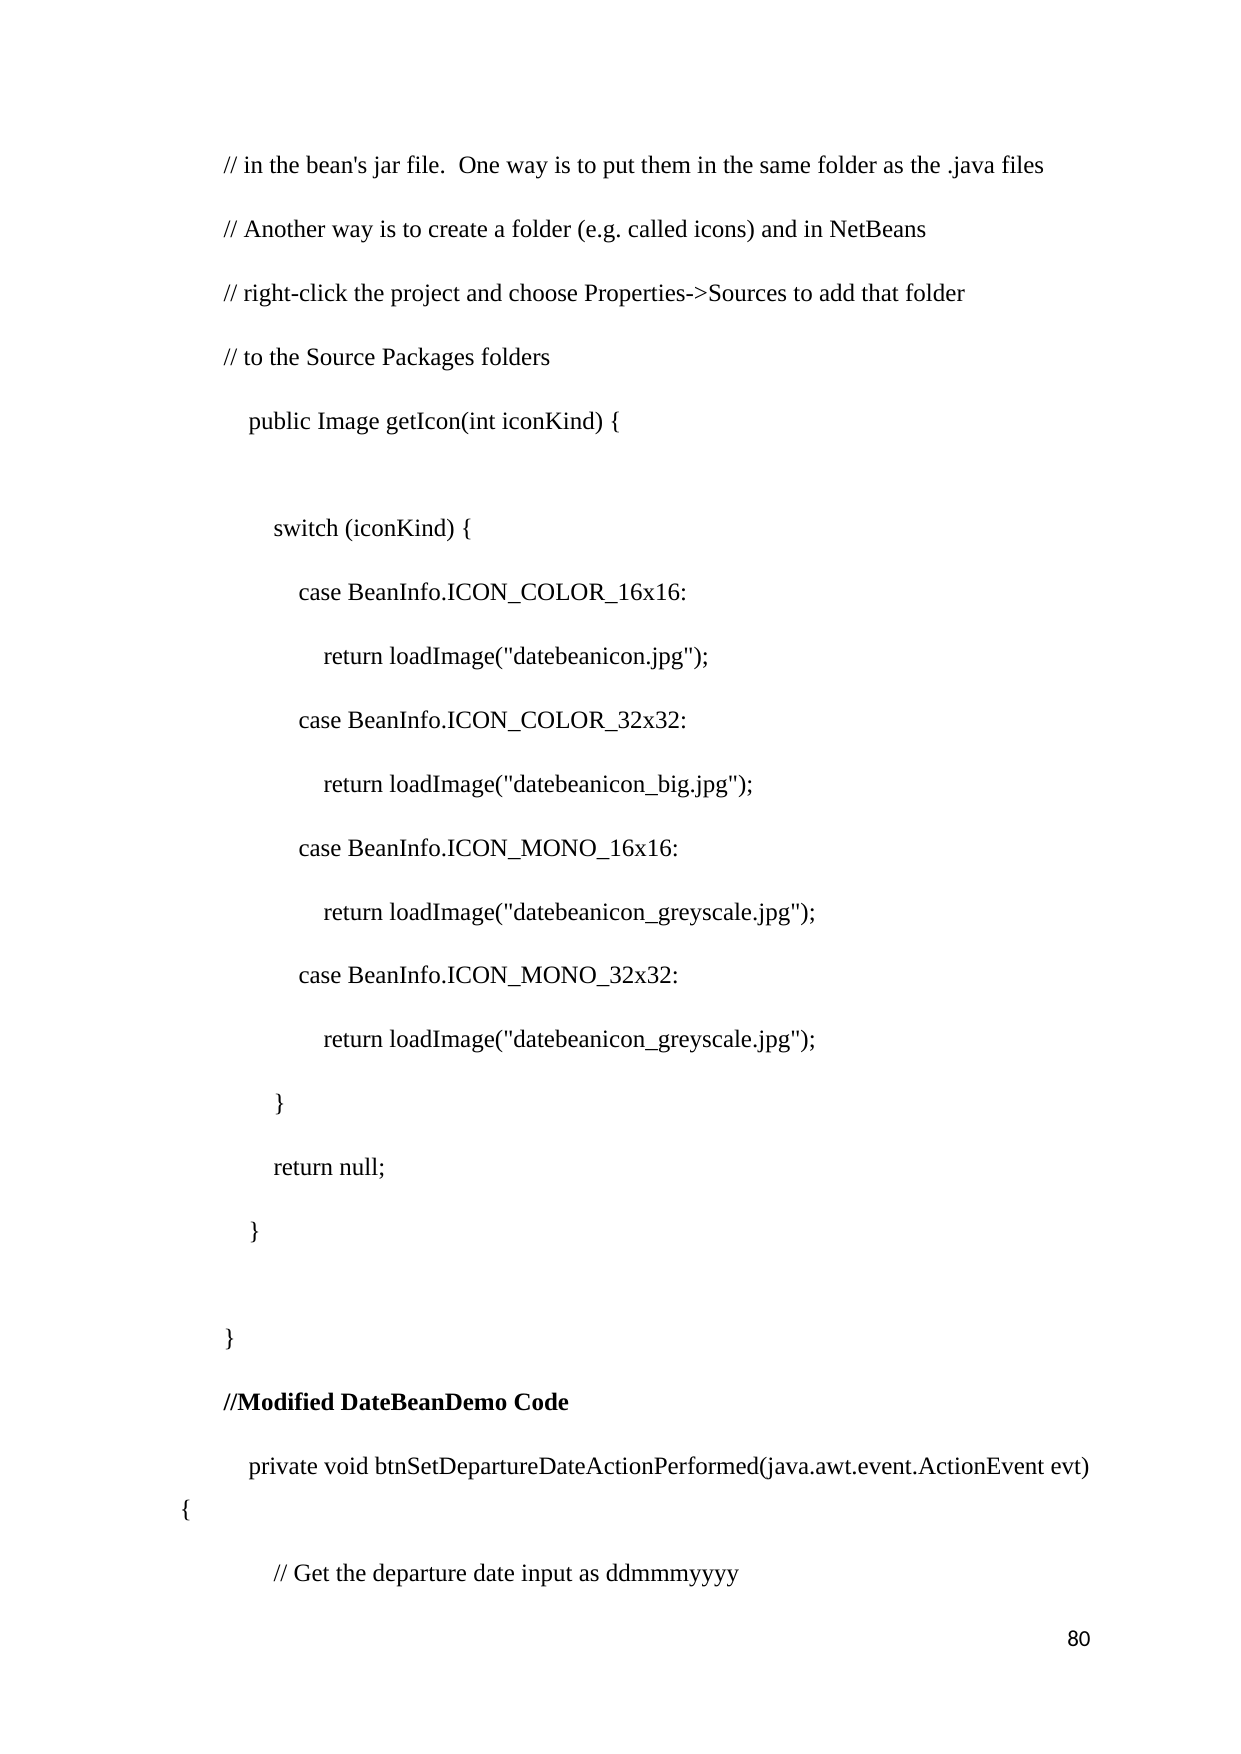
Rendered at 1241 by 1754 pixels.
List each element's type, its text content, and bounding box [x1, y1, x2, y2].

text return null; [179, 1152, 1090, 1181]
text // in the bean's jar file. One way is to put them in the same folder as the .java files [179, 150, 1090, 179]
text case BeanInfo.ICON_MONO_32x32: [179, 961, 1090, 989]
text case BeanInfo.ICON_MONO_16x16: [179, 833, 1090, 861]
text case BeanInfo.ICON_COLOR_32x32: [179, 705, 1090, 733]
text // to the Source Packages folders [179, 342, 1090, 371]
text case BeanInfo.ICON_COLOR_16x16: [179, 577, 1090, 606]
text return loadImage("datebeanicon_greyscale.jpg"); [179, 1024, 1090, 1053]
text // Another way is to create a folder (e.g. called icons) and in NetBeans [179, 214, 1090, 243]
text // right-click the project and choose Properties->Sources to add that folder [179, 278, 1090, 307]
text public Image getIcon(int iconKind) { [179, 406, 1090, 434]
text return loadImage("datebeanicon_greyscale.jpg"); [179, 897, 1090, 925]
text return loadImage("datebeanicon_big.jpg"); [179, 769, 1090, 797]
text } [179, 1323, 1090, 1352]
text } [179, 1088, 1090, 1117]
text return loadImage("datebeanicon.jpg"); [179, 641, 1090, 669]
text //Modified DateBeanDemo Code [179, 1387, 1090, 1416]
text } [179, 1216, 1090, 1245]
text private void btnSetDepartureDateActionPerformed(java.awt.event.ActionEvent evt) { [179, 1451, 1090, 1523]
text // Get the departure date input as ddmmmyyyy [179, 1558, 1090, 1587]
text switch (iconKind) { [179, 513, 1090, 542]
